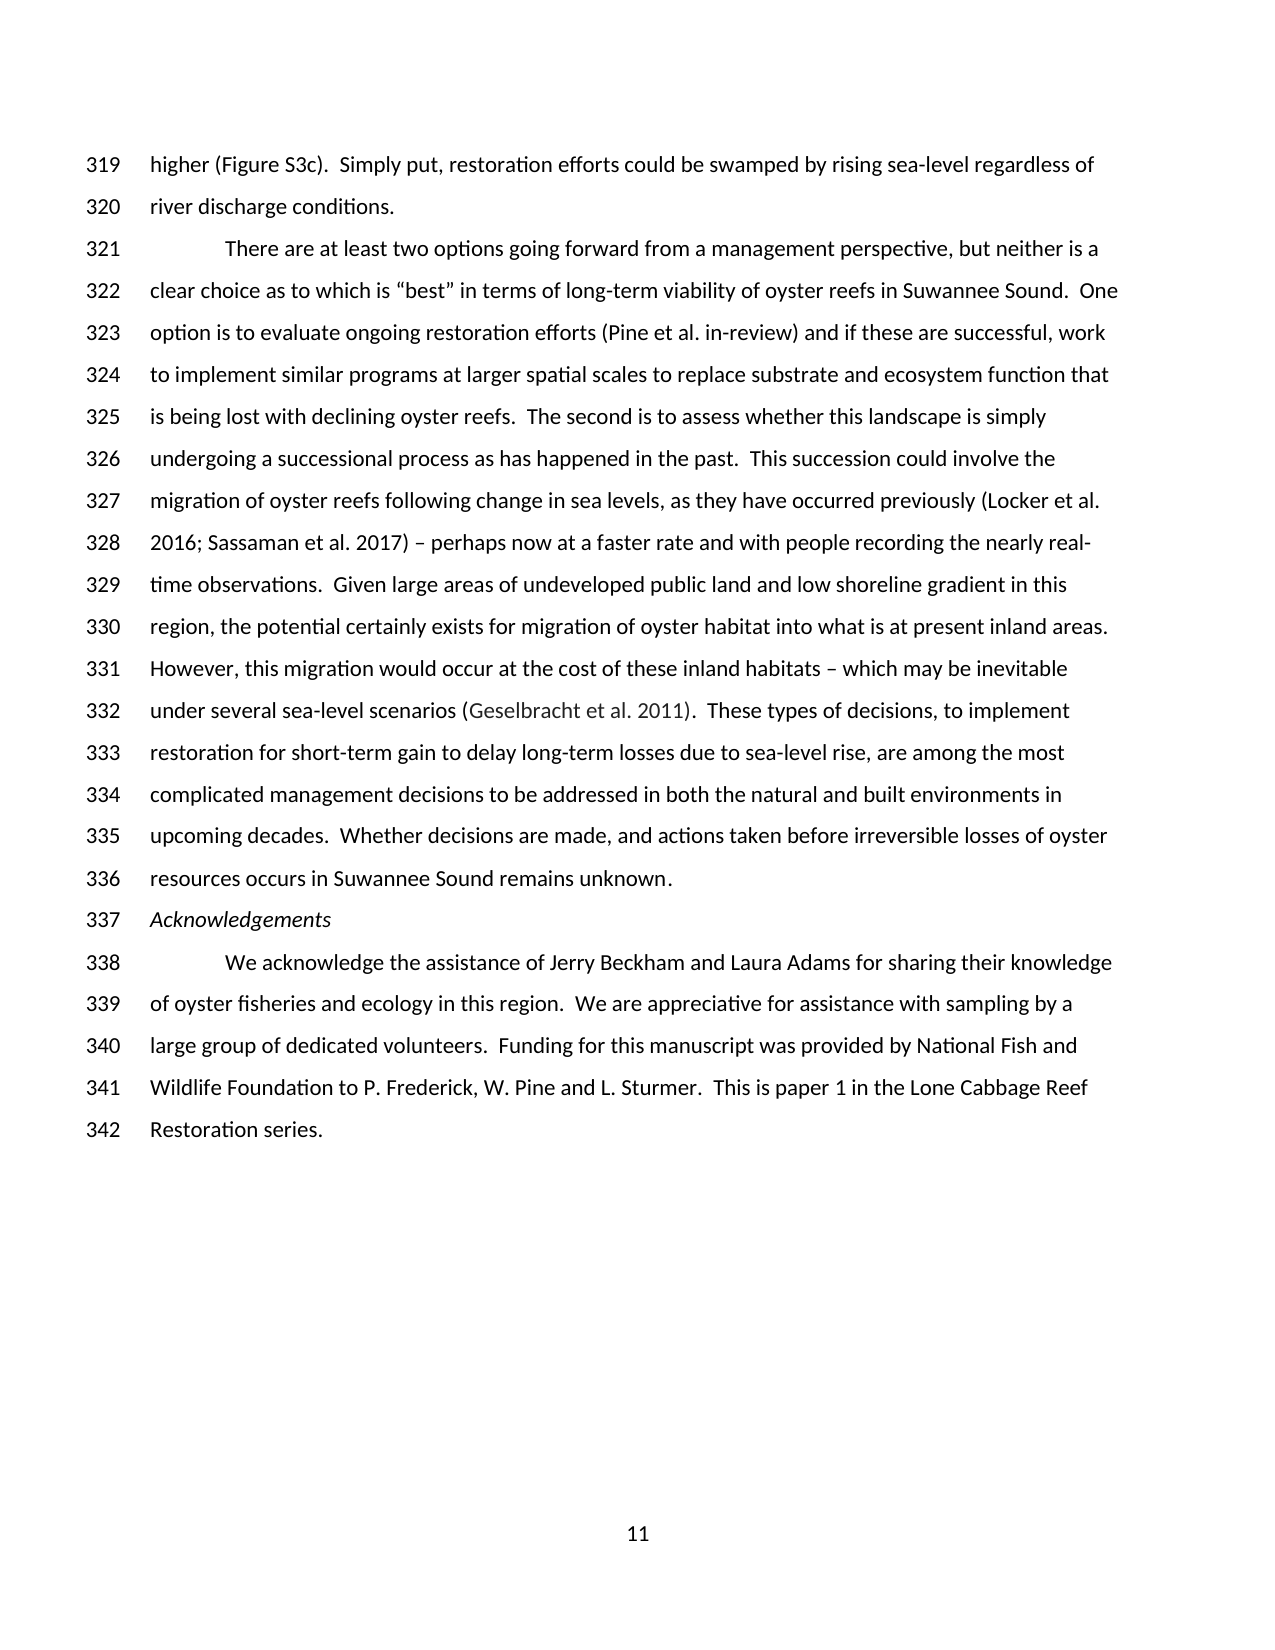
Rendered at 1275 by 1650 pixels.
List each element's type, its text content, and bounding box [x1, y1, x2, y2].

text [150, 150, 1125, 220]
text There are at least two options going forward from a management perspective, but neither is a clear choice as to which is “best” in terms of long-term viability of oyster reefs in Suwannee Sound. One option is to evaluate ongoing restoration efforts (Pine et al. in-review) and if these are successful, work to implement similar programs at larger spatial scales to replace substrate and ecosystem function that is being lost with declining oyster reefs. The second is to assess whether this landscape is simply undergoing a successional process as has happened in the past. This succession could involve the migration of oyster reefs following change in sea levels, as they have occurred previously (Locker et al. 2016; Sassaman et al. 2017) – perhaps now at a faster rate and with people recording the nearly real-time observations. Given large areas of undeveloped public land and low shoreline gradient in this region, the potential certainly exists for migration of oyster habitat into what is at present inland areas. However, this migration would occur at the cost of these inland habitats – which may be inevitable under several sea-level scenarios (Geselbracht et al. 2011). These types of decisions, to implement restoration for short-term gain to delay long-term losses due to sea-level rise, are among the most complicated management decisions to be addressed in both the natural and built environments in upcoming decades. Whether decisions are made, and actions taken before irreversible losses of oyster resources occurs in Suwannee Sound remains unknown. [150, 234, 1125, 892]
text Acknowledgements [150, 906, 1125, 934]
text We acknowledge the assistance of Jerry Beckham and Laura Adams for sharing their knowledge of oyster fisheries and ecology in this region. We are appreciative for assistance with sampling by a large group of dedicated volunteers. Funding for this manuscript was provided by National Fish and Wildlife Foundation to P. Frederick, W. Pine and L. Sturmer. This is paper 1 in the Lone Cabbage Reef Restoration series. [150, 948, 1125, 1143]
